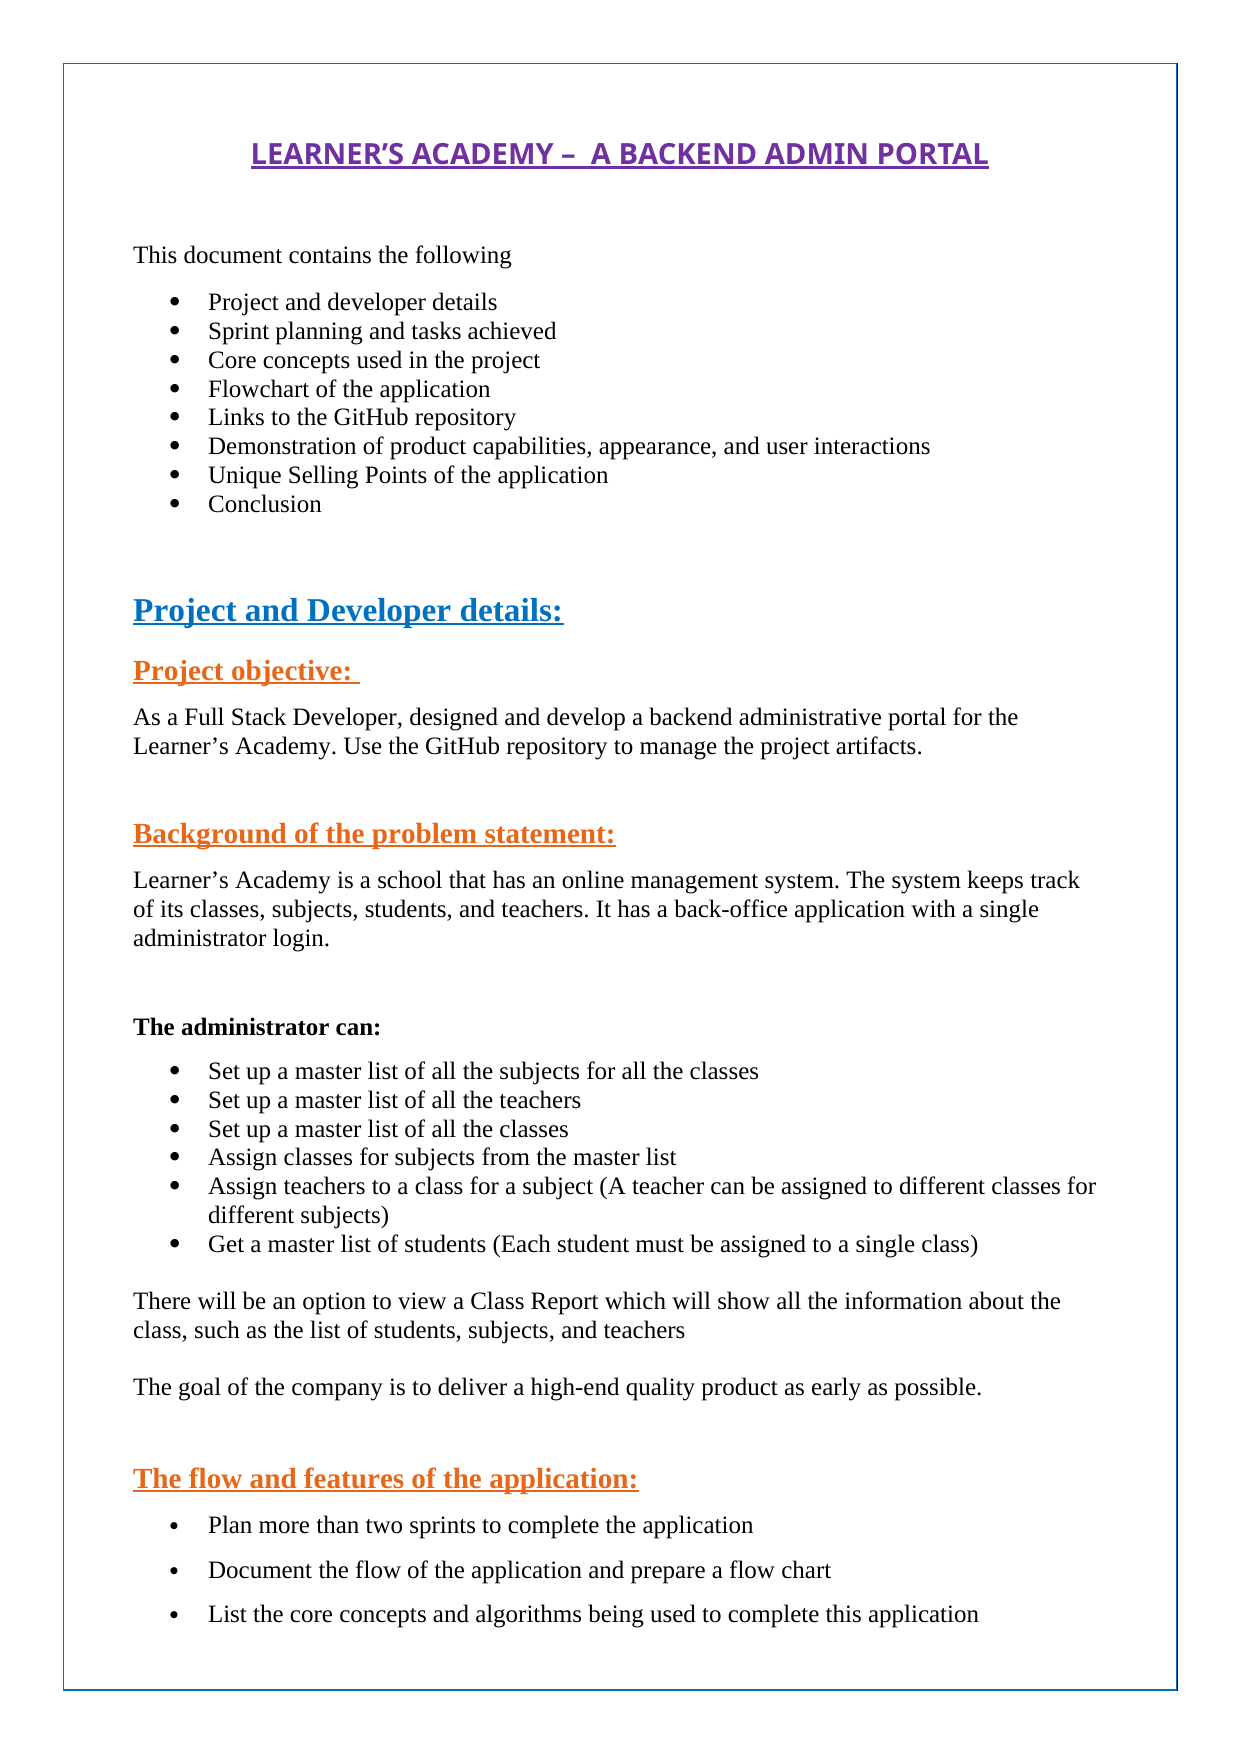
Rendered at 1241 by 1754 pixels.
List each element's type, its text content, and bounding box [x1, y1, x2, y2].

text Project objective: [133, 653, 1106, 687]
list Demonstration of product capabilities, appearance, and user interactions [170, 431, 1106, 460]
list Unique Selling Points of the application [170, 460, 1106, 489]
list Assign classes for subjects from the master list [170, 1142, 1106, 1171]
list Plan more than two sprints to complete the application [170, 1510, 1106, 1539]
text Background of the problem statement: [133, 816, 1106, 850]
subtitle Project and Developer details: [133, 590, 1106, 628]
list Set up a master list of all the classes [170, 1114, 1106, 1142]
text There will be an option to view a Class Report which will show all the information about the class, such as the list of students, subjects, and teachers The goal of the company is to deliver a high-end quality product as early as possible. [133, 1286, 1106, 1401]
text LEARNER’S ACADEMY – A BACKEND ADMIN PORTAL [133, 133, 1106, 173]
list Project and developer details [170, 287, 1106, 316]
list Document the flow of the application and prepare a flow chart [170, 1555, 1106, 1583]
list Core concepts used in the project [170, 345, 1106, 374]
list Sprint planning and tasks achieved [170, 316, 1106, 345]
text Learner’s Academy is a school that has an online management system. The system keeps track of its classes, subjects, students, and teachers. It has a back-office application with a single administrator login. [133, 866, 1106, 952]
text This document contains the following [133, 240, 1106, 269]
text As a Full Stack Developer, designed and develop a backend administrative portal for the Learner’s Academy. Use the GitHub repository to manage the project artifacts. [133, 702, 1106, 760]
list Assign teachers to a class for a subject (A teacher can be assigned to different classes for different subjects) [170, 1171, 1106, 1229]
list Conclusion [170, 489, 1106, 517]
list List the core concepts and algorithms being used to complete this application [170, 1599, 1106, 1628]
list Set up a master list of all the subjects for all the classes [170, 1056, 1106, 1085]
text The administrator can: [133, 1012, 1106, 1041]
text The flow and features of the application: [133, 1461, 1106, 1495]
list Links to the GitHub repository [170, 402, 1106, 431]
list Get a master list of students (Each student must be assigned to a single class) [170, 1229, 1106, 1286]
list Flowchart of the application [170, 374, 1106, 402]
list Set up a master list of all the teachers [170, 1085, 1106, 1114]
